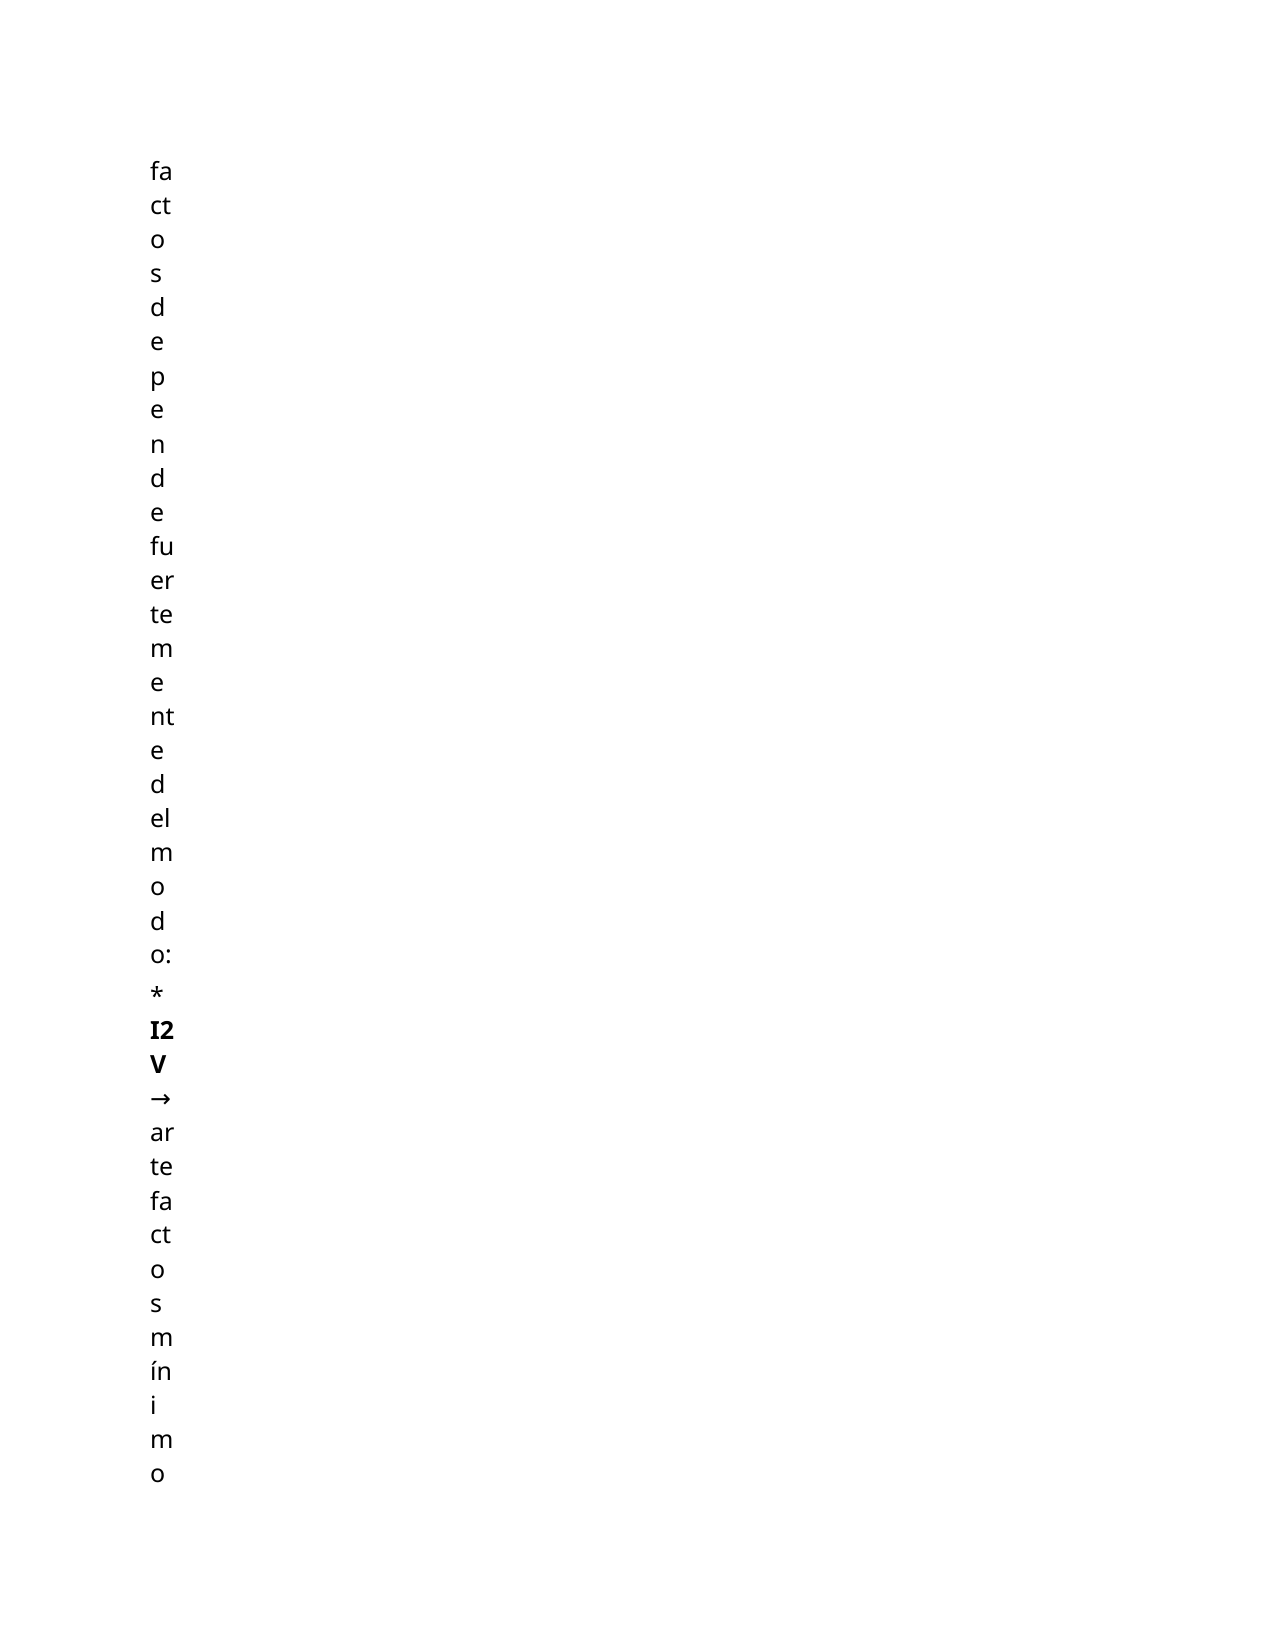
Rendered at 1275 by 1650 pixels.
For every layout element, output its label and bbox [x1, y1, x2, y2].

table_cell [139, 150, 187, 975]
table_cell [139, 975, 187, 1490]
